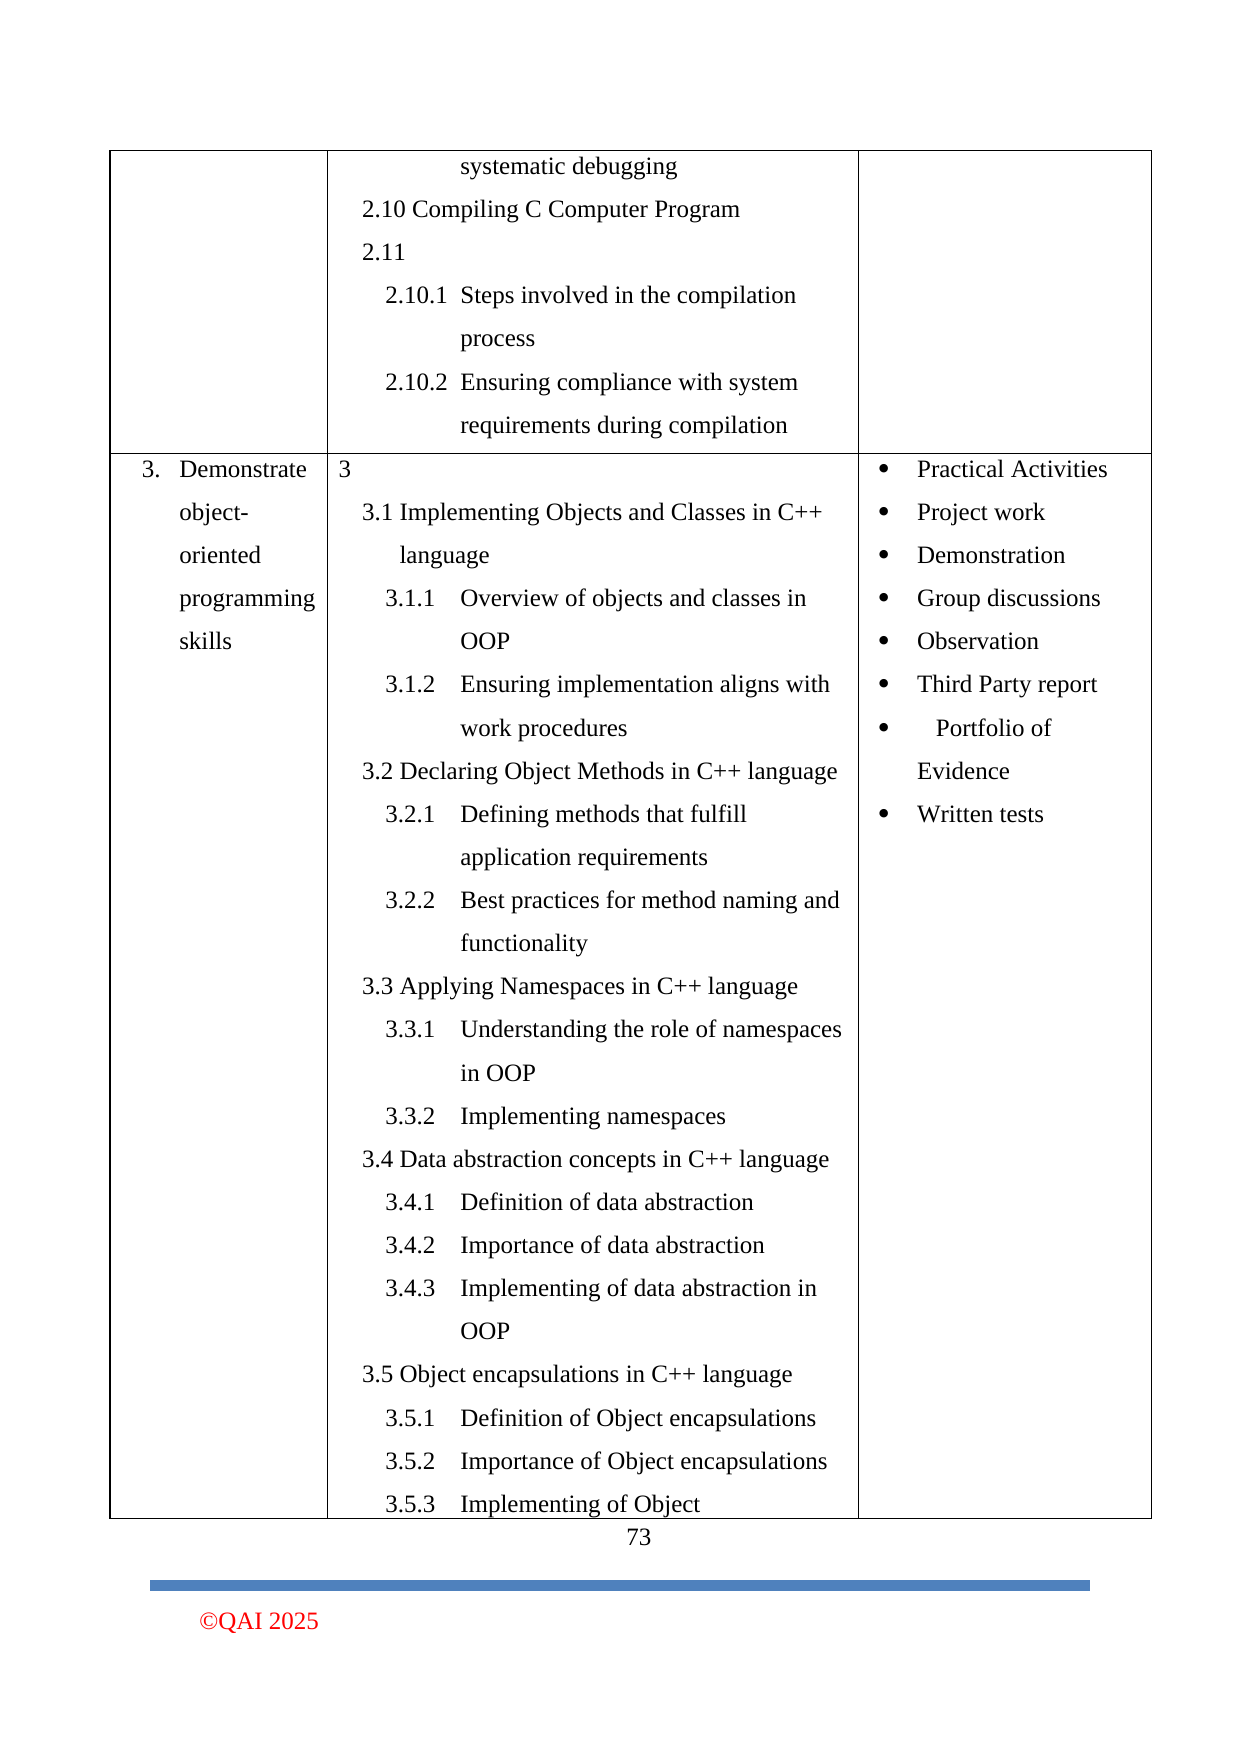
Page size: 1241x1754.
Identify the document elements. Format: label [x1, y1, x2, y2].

table_cell [328, 151, 858, 453]
table_cell [328, 454, 858, 1518]
table_cell [111, 454, 327, 1518]
table_cell [111, 151, 327, 453]
table_cell [859, 454, 1151, 1518]
table_cell [859, 151, 1151, 453]
